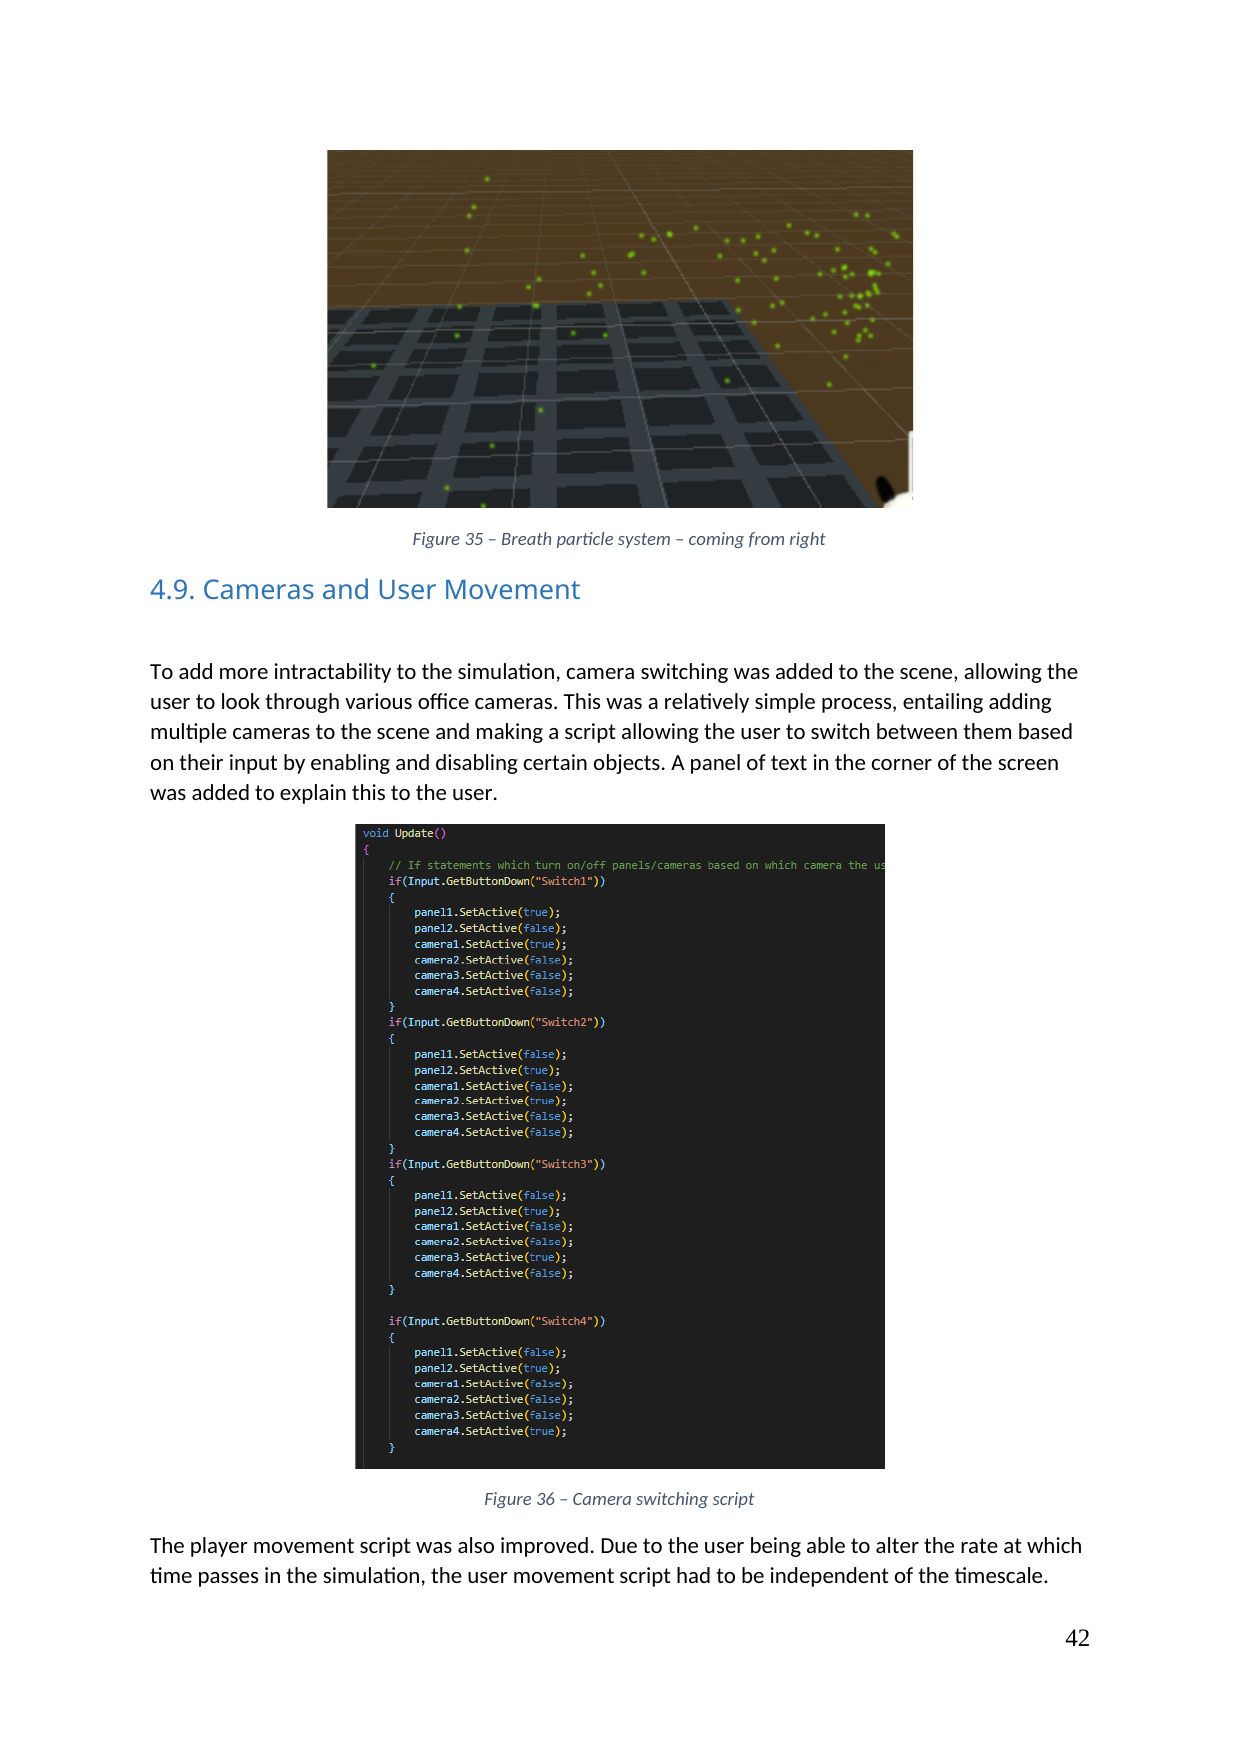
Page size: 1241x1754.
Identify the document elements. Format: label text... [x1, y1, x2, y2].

picture [355, 824, 885, 1469]
picture [327, 150, 914, 508]
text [150, 1531, 1090, 1589]
text To add more intractability to the simulation, camera switching was added to the scene, allowing the user to look through various office cameras. This was a relatively simple process, entailing adding multiple cameras to the scene and making a script allowing the user to switch between them based on their input by enabling and disabling certain objects. A panel of text in the corner of the screen was added to explain this to the user. [150, 657, 1090, 806]
subtitle 4.9. Cameras and User Movement [150, 570, 1090, 607]
